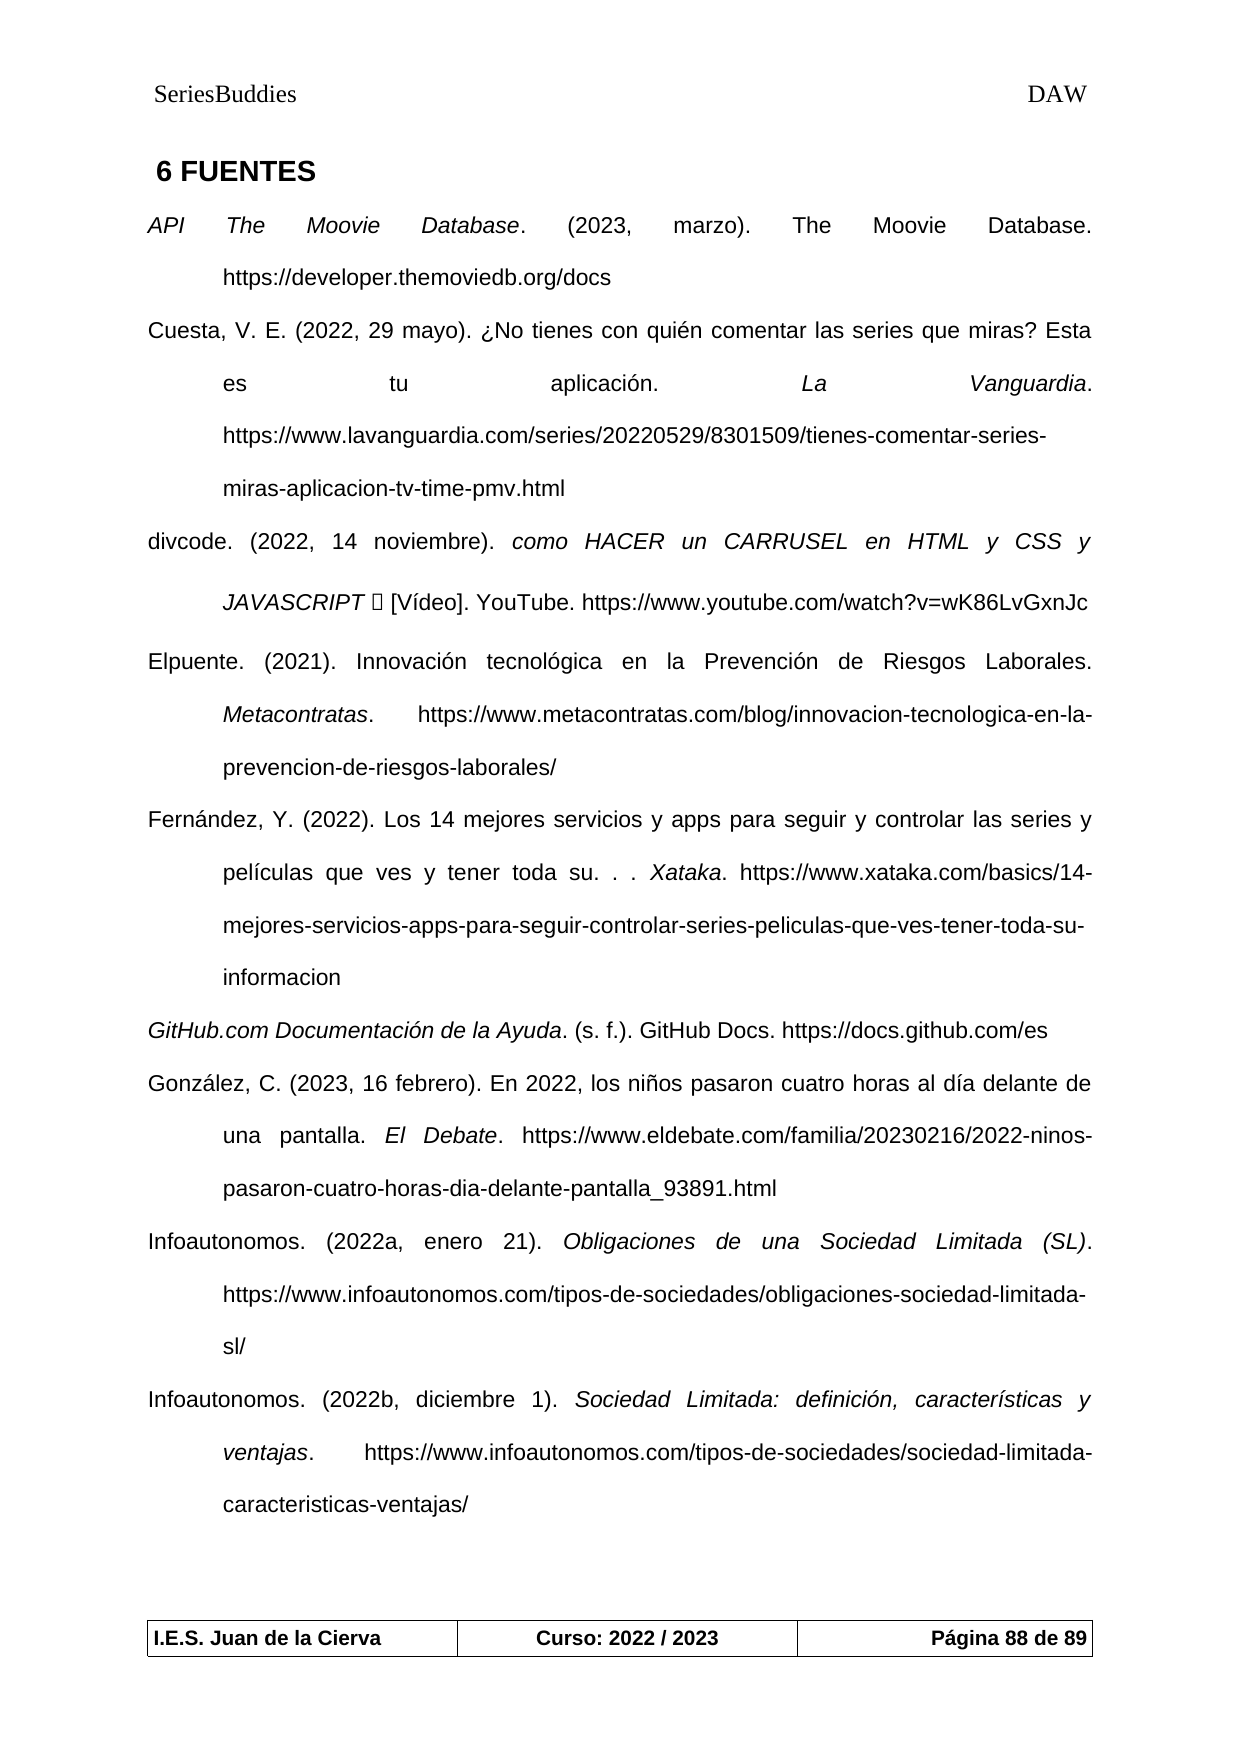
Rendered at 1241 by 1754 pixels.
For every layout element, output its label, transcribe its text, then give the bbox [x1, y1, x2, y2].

text Infoautonomos. (2022b, diciembre 1). Sociedad Limitada: definición, características y ventajas. https://www.infoautonomos.com/tipos-de-sociedades/sociedad-limitada-caracteristicas-ventajas/ [148, 1386, 1093, 1518]
subtitle FUENTES [148, 154, 1093, 188]
text divcode. (2022, 14 noviembre). como HACER un CARRUSEL en HTML y CSS y JAVASCRIPT 🚀 [Vídeo]. YouTube. https://www.youtube.com/watch?v=wK86LvGxnJc [148, 528, 1093, 617]
text Cuesta, V. E. (2022, 29 mayo). ¿No tienes con quién comentar las series que miras? Esta es tu aplicación. La Vanguardia. https://www.lavanguardia.com/series/20220529/8301509/tienes-comentar-series-miras-aplicacion-tv-time-pmv.html [148, 317, 1093, 502]
text Elpuente. (2021). Innovación tecnológica en la Prevención de Riesgos Laborales. Metacontratas. https://www.metacontratas.com/blog/innovacion-tecnologica-en-la-prevencion-de-riesgos-laborales/ [148, 648, 1093, 780]
text API The Moovie Database. (2023, marzo). The Moovie Database. https://developer.themoviedb.org/docs [148, 212, 1093, 291]
text Fernández, Y. (2022). Los 14 mejores servicios y apps para seguir y controlar las series y películas que ves y tener toda su. . . Xataka. https://www.xataka.com/basics/14-mejores-servicios-apps-para-seguir-controlar-series-peliculas-que-ves-tener-toda-su-informacion [148, 806, 1093, 991]
text Infoautonomos. (2022a, enero 21). Obligaciones de una Sociedad Limitada (SL). https://www.infoautonomos.com/tipos-de-sociedades/obligaciones-sociedad-limitada-sl/ [148, 1228, 1093, 1359]
text González, C. (2023, 16 febrero). En 2022, los niños pasaron cuatro horas al día delante de una pantalla. El Debate. https://www.eldebate.com/familia/20230216/2022-ninos-pasaron-cuatro-horas-dia-delante-pantalla_93891.html [148, 1070, 1093, 1201]
text GitHub.com Documentación de la Ayuda. (s. f.). GitHub Docs. https://docs.github.com/es [148, 1017, 1093, 1043]
